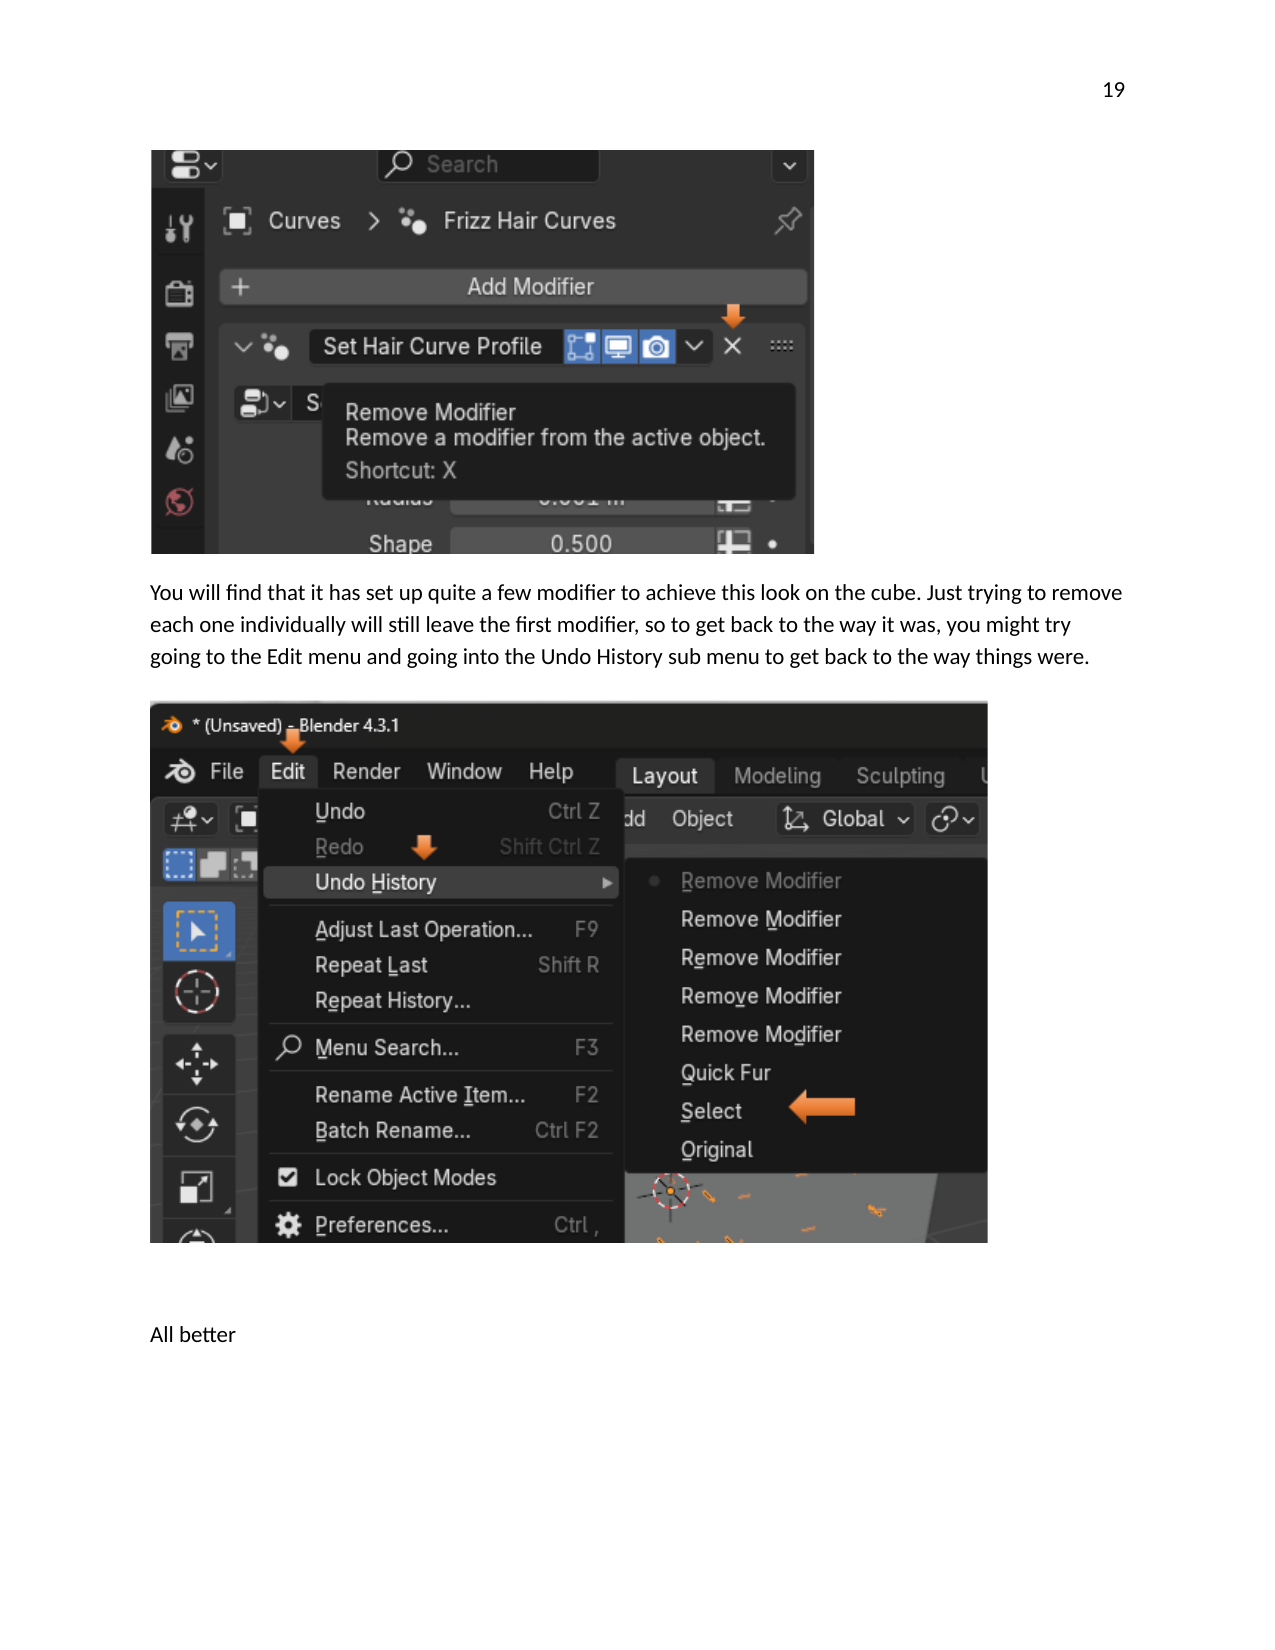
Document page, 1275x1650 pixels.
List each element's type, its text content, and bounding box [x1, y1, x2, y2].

text All better [150, 1321, 1125, 1348]
text You will find that it has set up quite a few modifier to achieve this look on the cube. Just trying to remove each one individually will still leave the first modifier, so to get back to the way it was, you might try going to the Edit menu and going into the Undo History sub menu to get back to the way things were. [150, 578, 1125, 671]
picture [150, 150, 815, 554]
picture [150, 695, 988, 1243]
